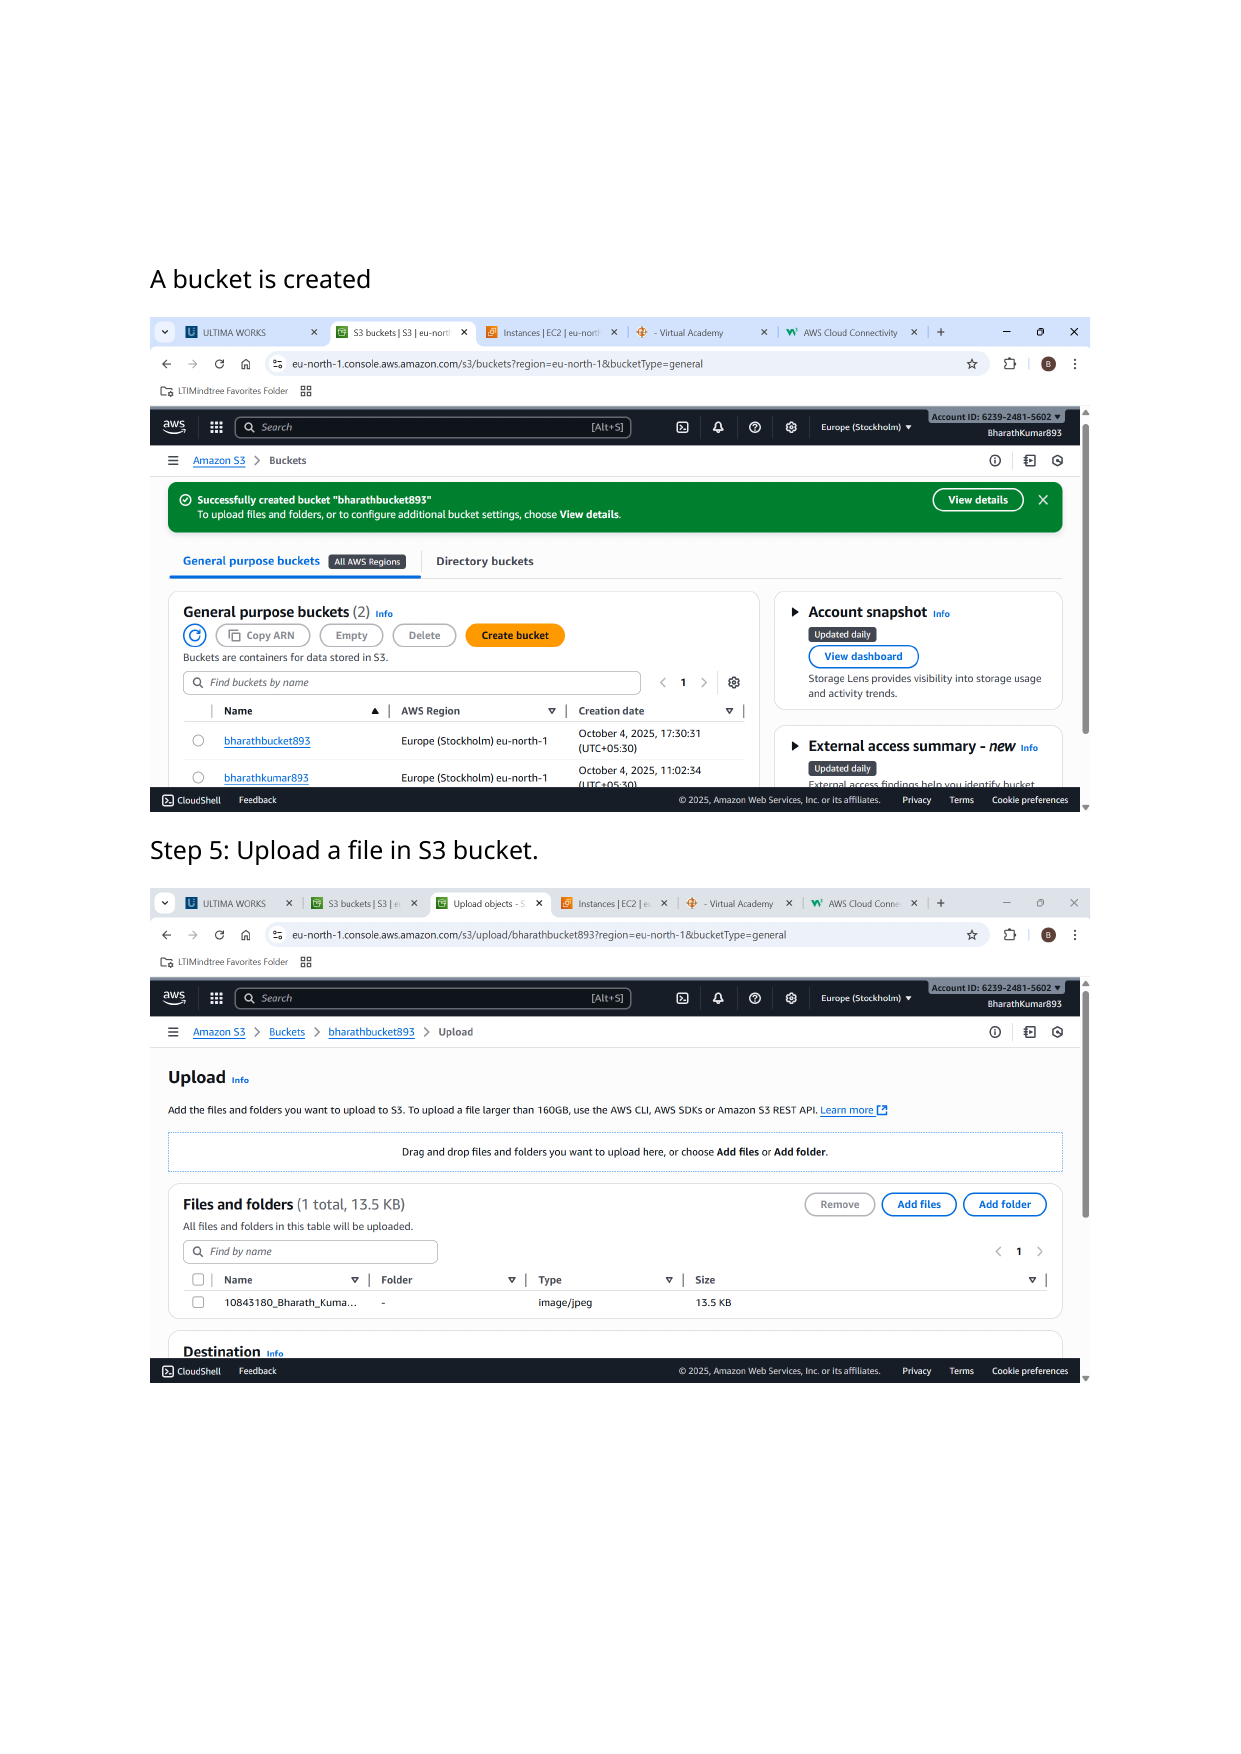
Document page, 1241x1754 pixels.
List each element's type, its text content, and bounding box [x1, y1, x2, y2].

picture [150, 888, 1091, 1383]
text Step 5: Upload a file in S3 bucket. [150, 833, 1090, 867]
text A bucket is created [150, 262, 1090, 296]
picture [150, 317, 1091, 812]
